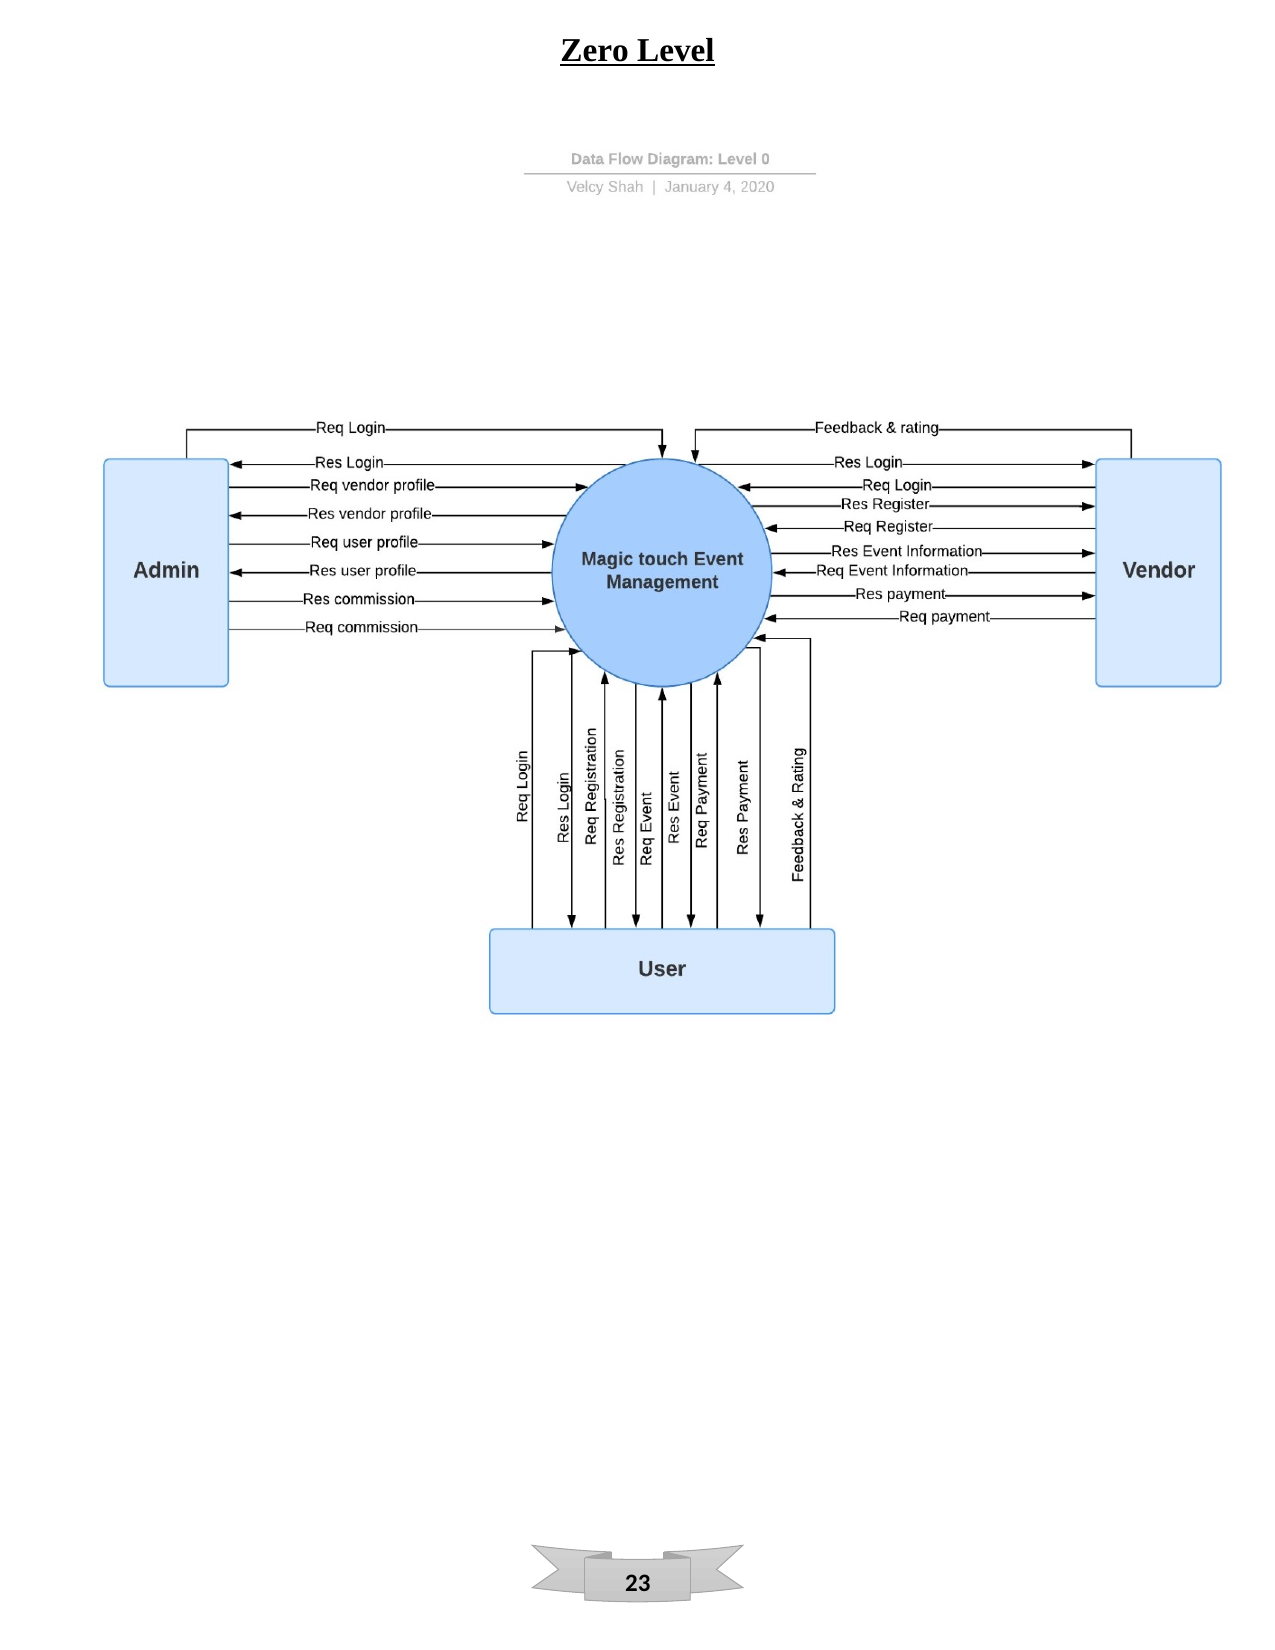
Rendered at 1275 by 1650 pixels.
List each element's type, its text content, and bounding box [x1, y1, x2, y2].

text Zero Level [150, 31, 1125, 69]
picture [61, 88, 1275, 1225]
